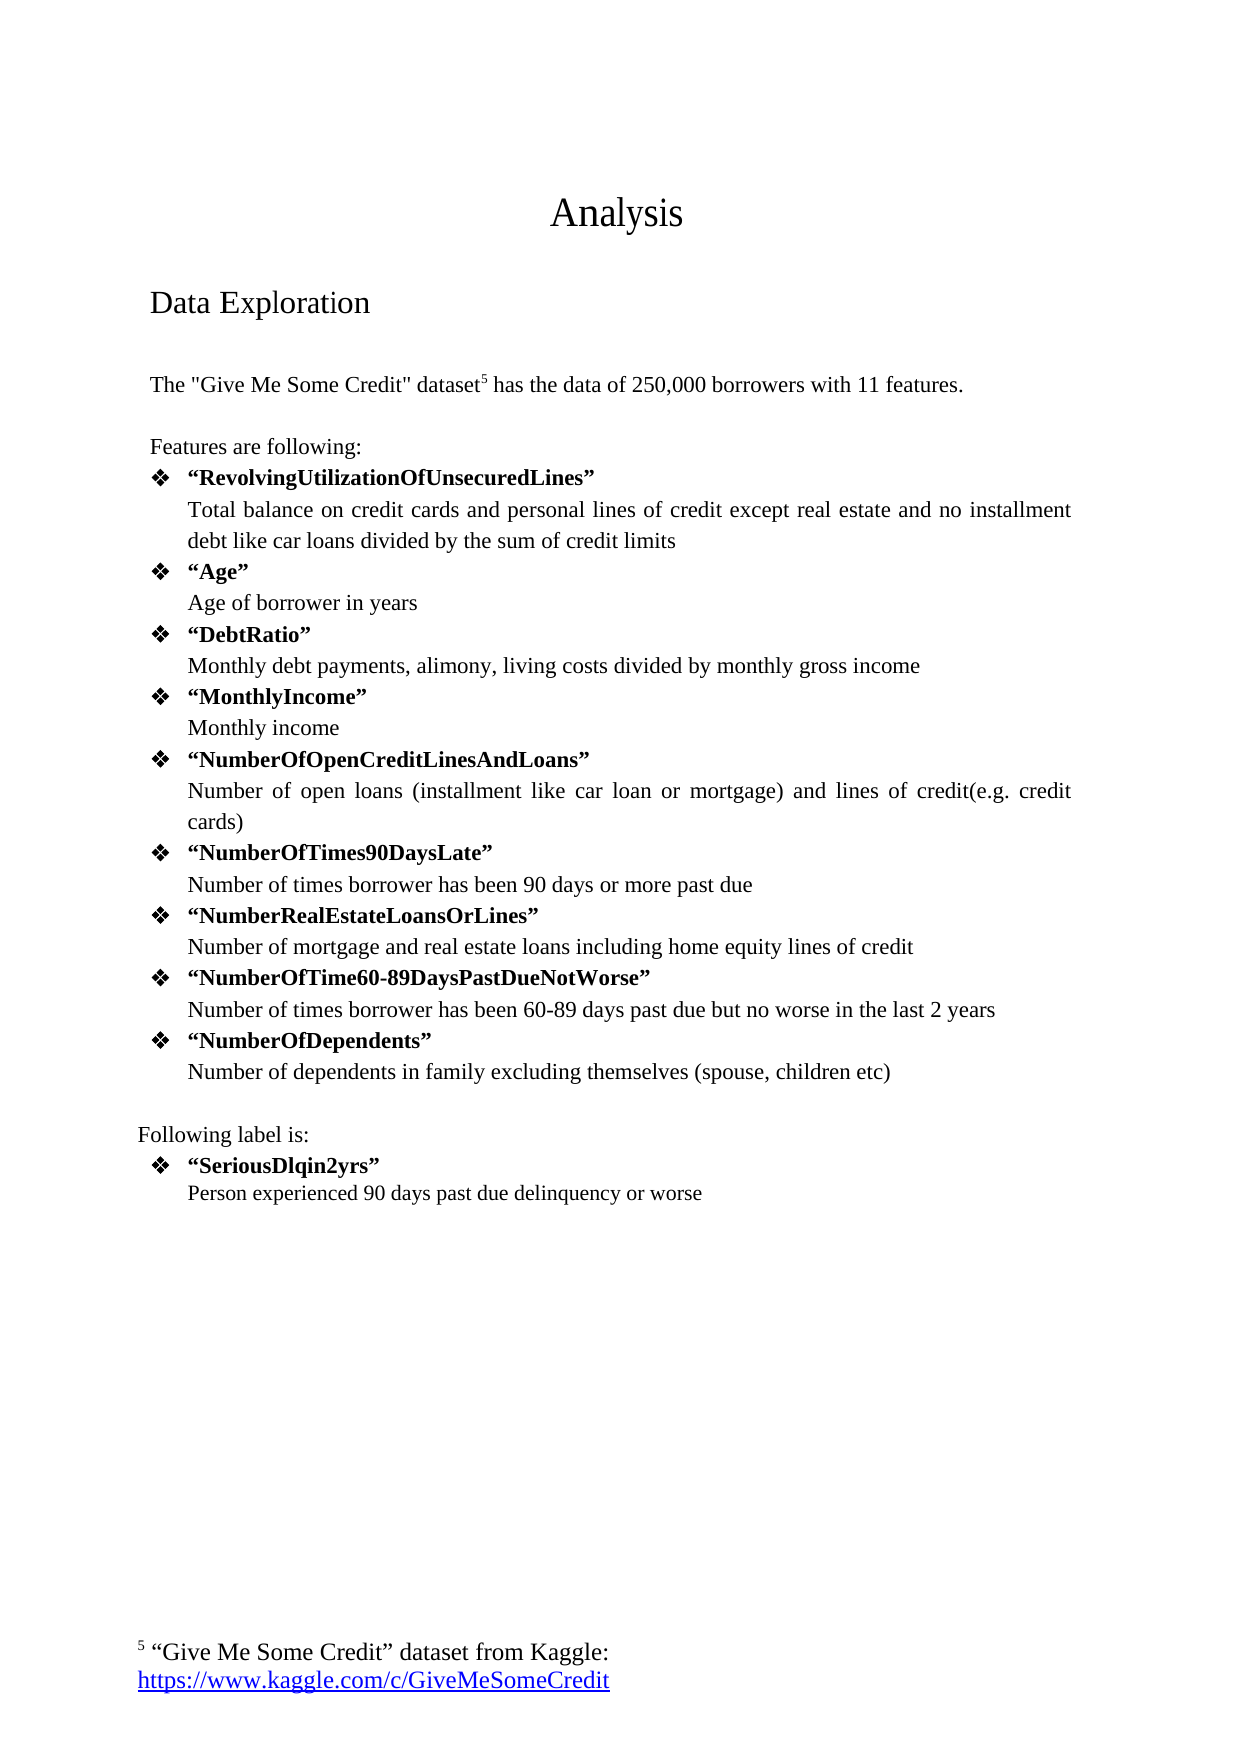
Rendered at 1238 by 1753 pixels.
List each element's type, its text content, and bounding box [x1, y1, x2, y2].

list “NumberRealEstateLoansOrLines” [150, 898, 1073, 929]
list Age of borrower in years [187, 586, 1073, 617]
list “NumberOfDependents” [150, 1023, 1073, 1054]
list Number of mortgage and real estate loans including home equity lines of credit [187, 929, 1073, 961]
list Number of times borrower has been 90 days or more past due [187, 867, 1073, 898]
list Person experienced 90 days past due delinquency or worse [187, 1179, 1081, 1205]
list Monthly income [187, 711, 1073, 742]
text Features are following: [149, 429, 1073, 461]
text Analysis [545, 187, 688, 235]
list “NumberOfOpenCreditLinesAndLoans” [150, 742, 1073, 773]
text Data Exploration [149, 283, 374, 321]
text Following label is: [137, 1117, 1073, 1148]
list Number of dependents in family excluding themselves (spouse, children etc) [187, 1054, 1073, 1086]
list “MonthlyIncome” [150, 679, 1073, 711]
list “SeriousDlqin2yrs” [150, 1148, 1073, 1179]
list Number of times borrower has been 60-89 days past due but no worse in the last 2 years [187, 992, 1073, 1023]
list “Age” [150, 554, 1073, 586]
list “NumberOfTime60-89DaysPastDueNotWorse” [150, 961, 1073, 992]
list Total balance on credit cards and personal lines of credit except real estate and no installment debt like car loans divided by the sum of credit limits [187, 492, 1073, 554]
list Monthly debt payments, alimony, living costs divided by monthly gross income [187, 648, 1073, 679]
text The "Give Me Some Credit" dataset has the data of 250,000 borrowers with 11 features. [149, 367, 1073, 398]
list “NumberOfTimes90DaysLate” [150, 836, 1073, 867]
list “RevolvingUtilizationOfUnsecuredLines” [150, 461, 1073, 492]
list Number of open loans (installment like car loan or mortgage) and lines of credit(e.g. credit cards) [187, 773, 1073, 836]
list “DebtRatio” [150, 617, 1073, 648]
